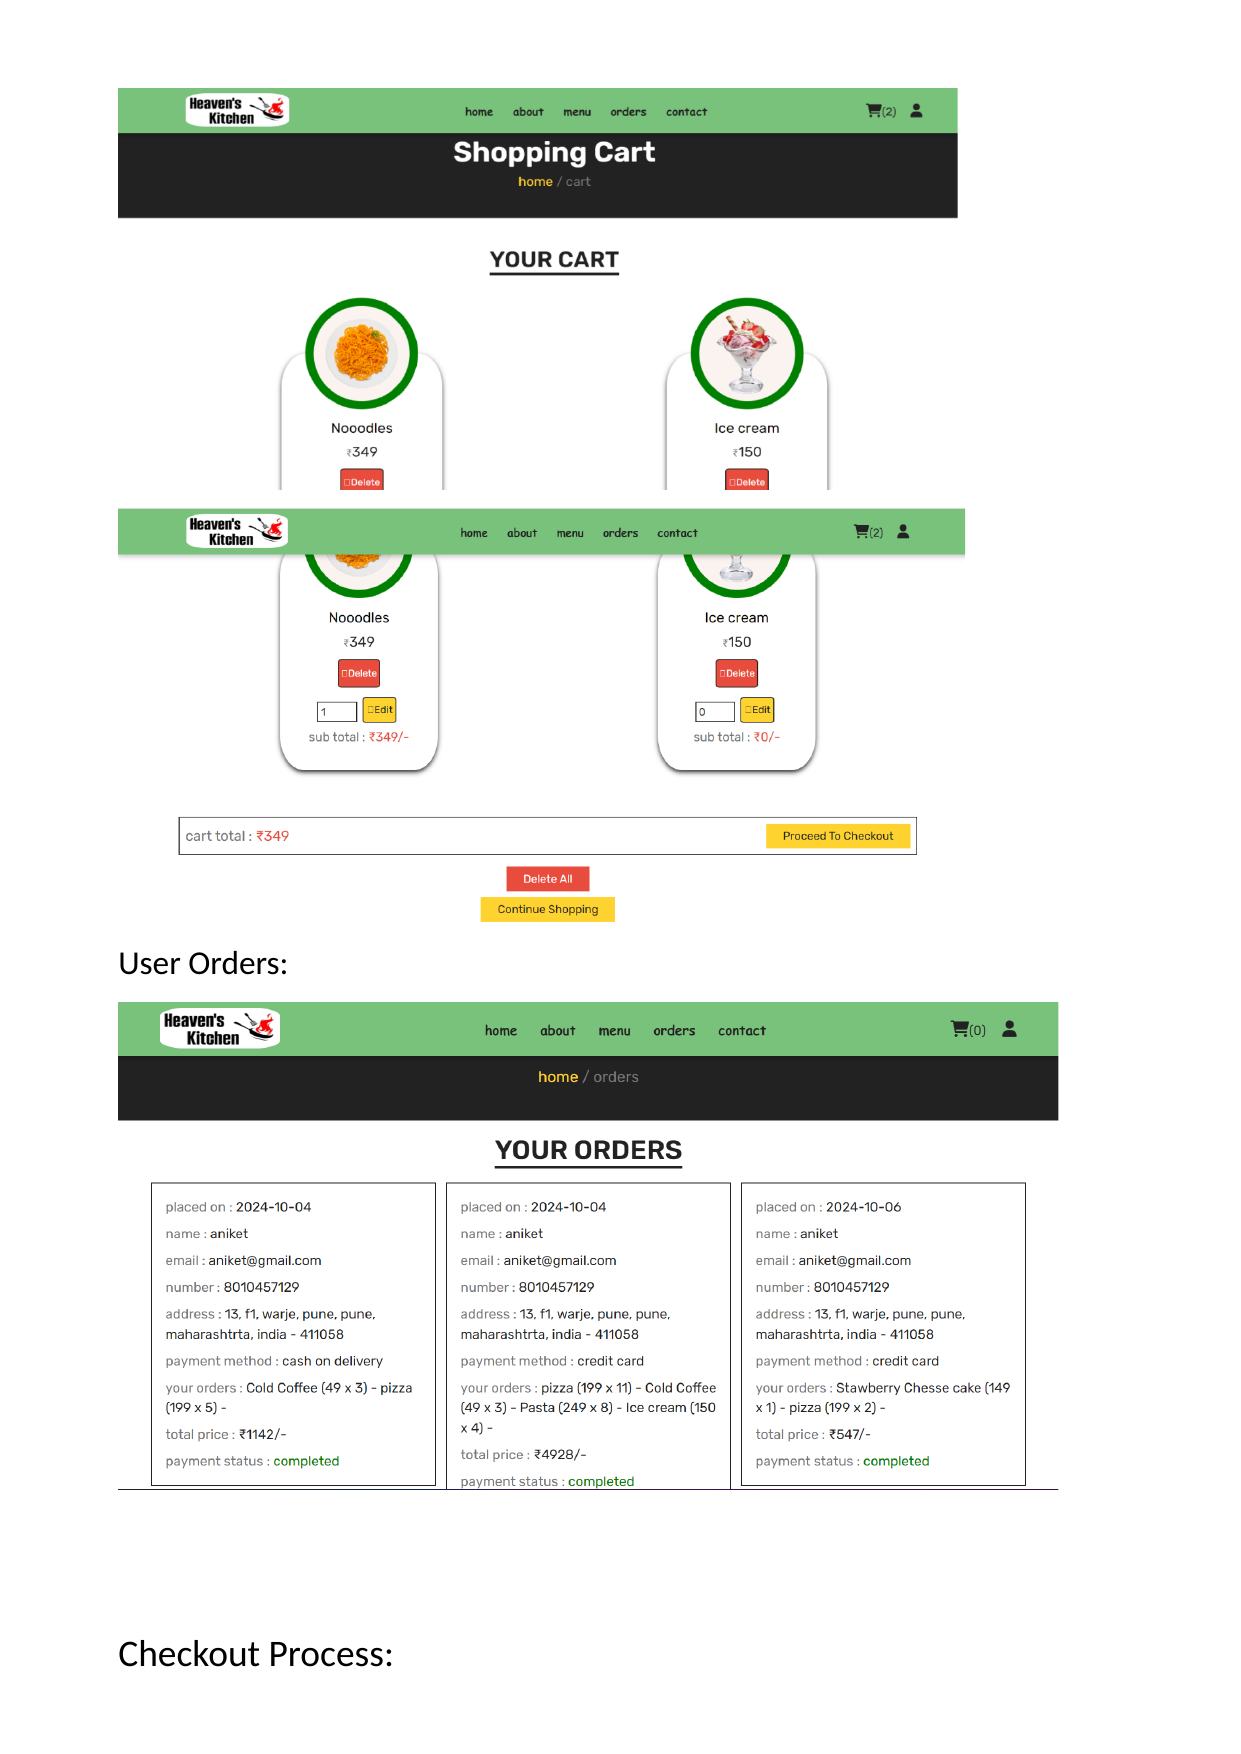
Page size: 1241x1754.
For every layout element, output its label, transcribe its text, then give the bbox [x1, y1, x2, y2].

picture [118, 88, 958, 490]
text User Orders: [118, 942, 1122, 983]
picture [118, 508, 965, 923]
picture [118, 1002, 1059, 1490]
text Checkout Process: [118, 1629, 1122, 1675]
